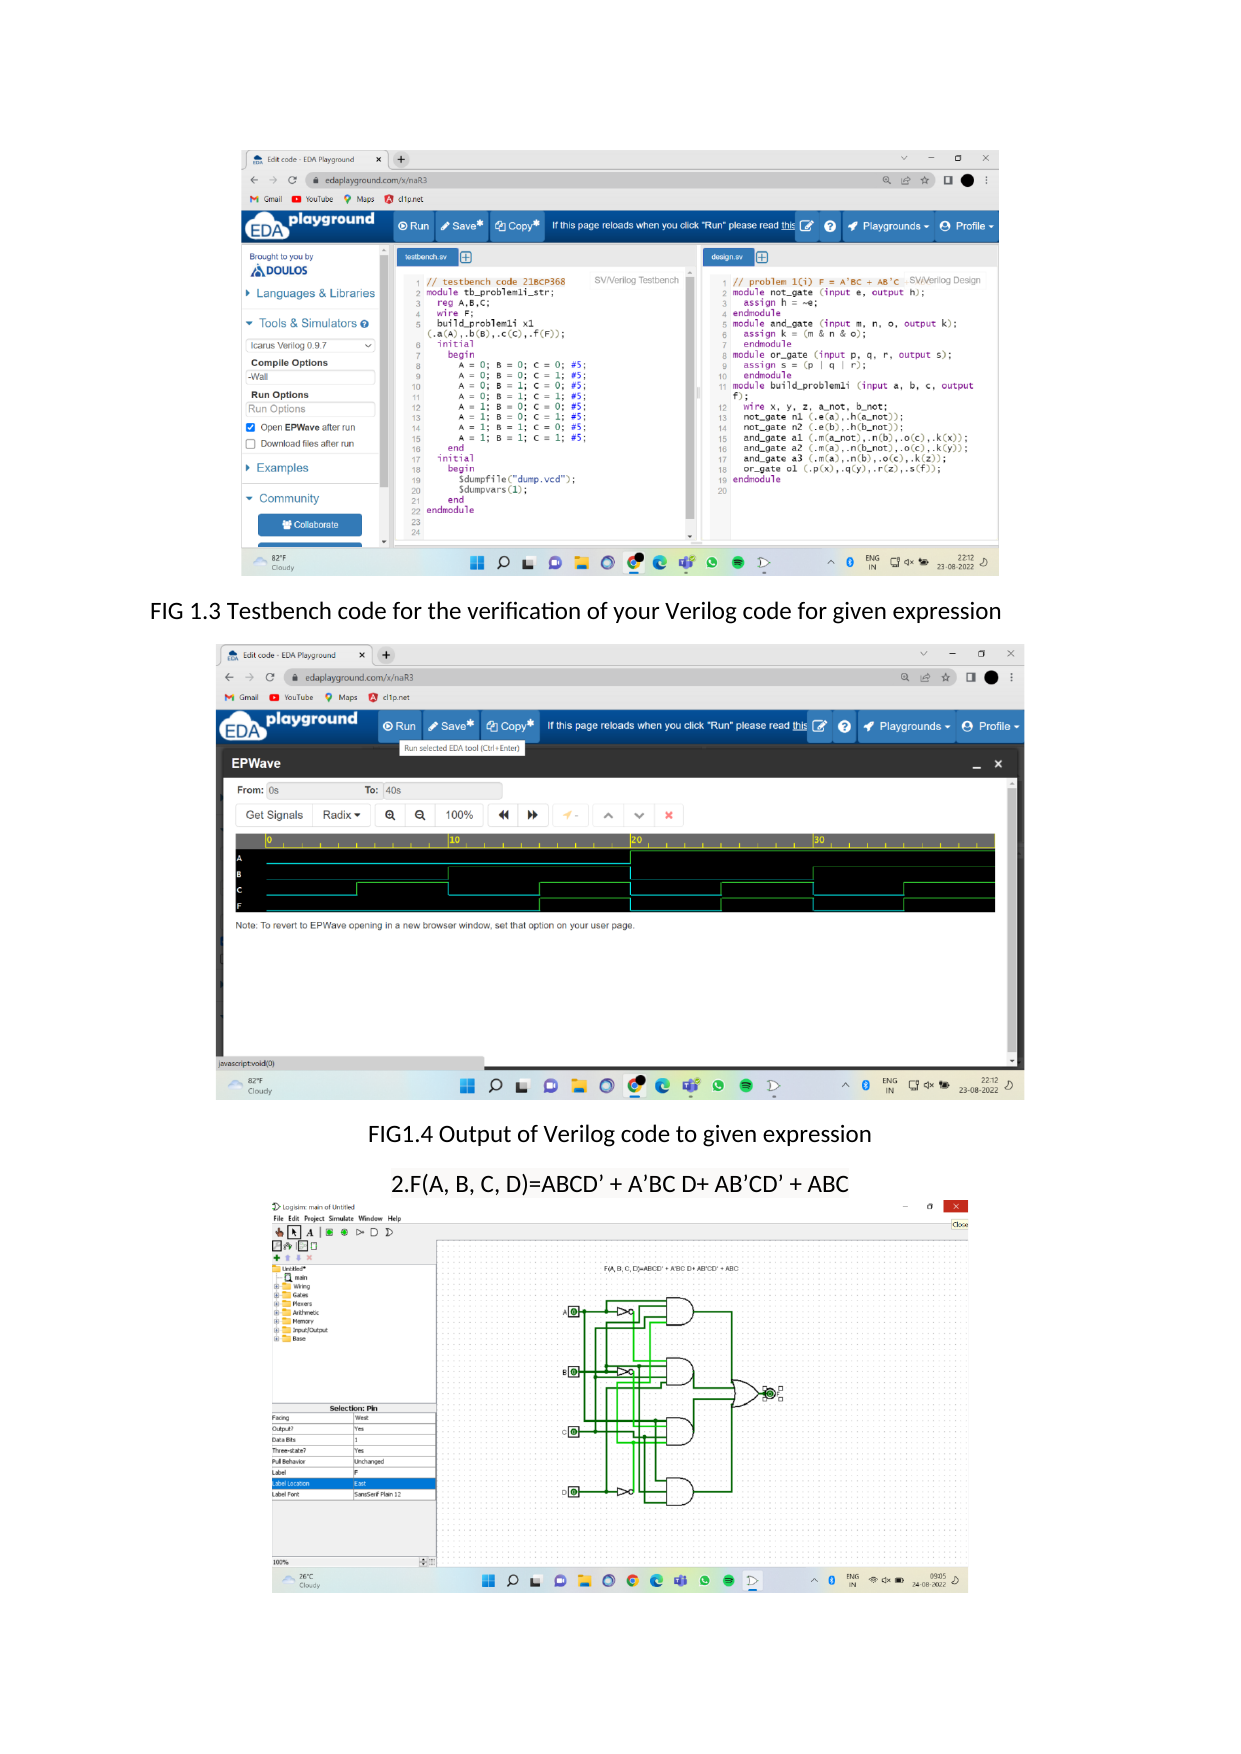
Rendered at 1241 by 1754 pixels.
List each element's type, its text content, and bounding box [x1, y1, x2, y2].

text FIG1.4 Output of Verilog code to given expression [150, 1118, 1090, 1149]
picture [215, 644, 1025, 1100]
text FIG 1.3 Testbench code for the verification of your Verilog code for given expression [150, 595, 1090, 625]
picture [241, 150, 999, 576]
picture [272, 1200, 969, 1593]
